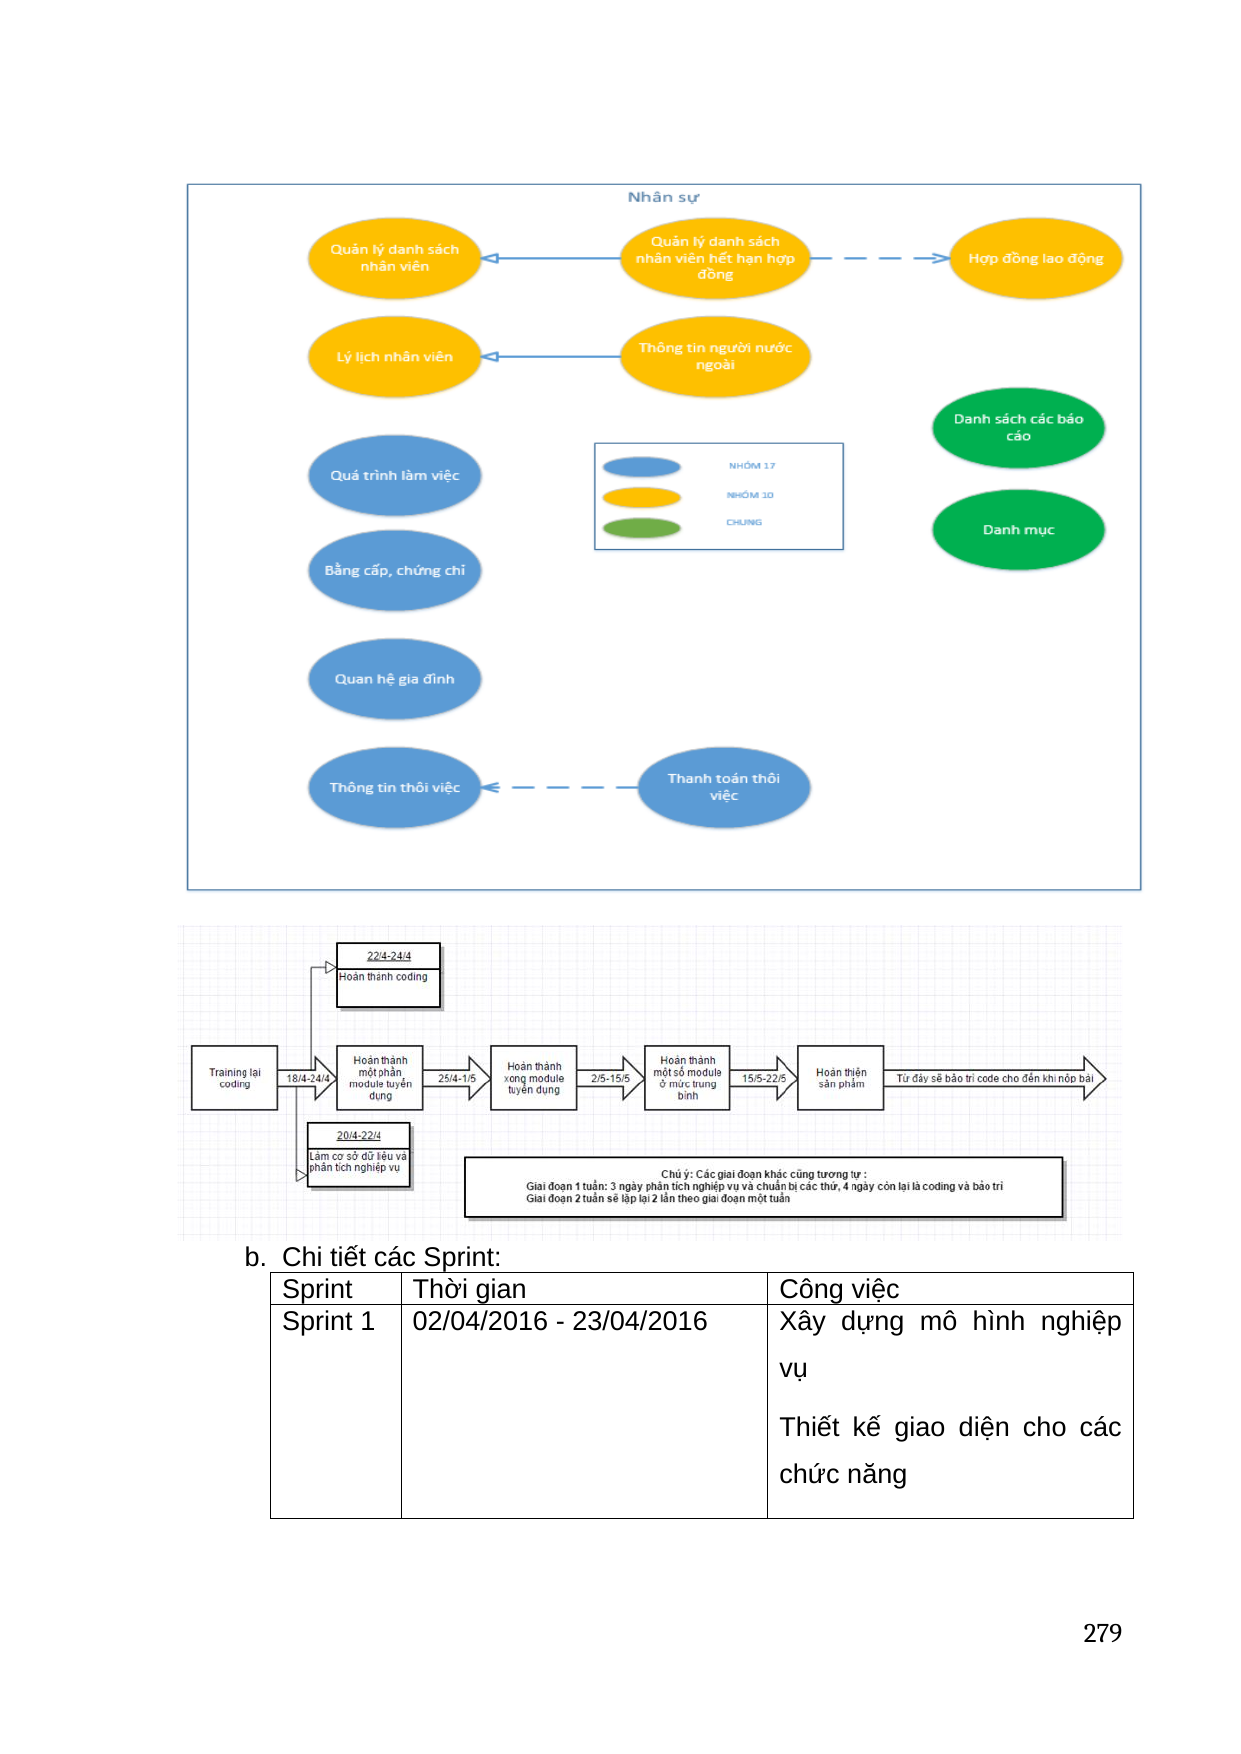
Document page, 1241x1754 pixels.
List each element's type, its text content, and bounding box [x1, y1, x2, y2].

picture [177, 925, 1123, 1241]
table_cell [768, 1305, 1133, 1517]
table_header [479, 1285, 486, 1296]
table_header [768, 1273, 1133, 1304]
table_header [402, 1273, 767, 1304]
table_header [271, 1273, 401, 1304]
picture [177, 177, 1146, 895]
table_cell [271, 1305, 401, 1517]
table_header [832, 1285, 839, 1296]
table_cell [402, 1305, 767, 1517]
list Chi tiết các Sprint: [244, 1241, 1122, 1272]
